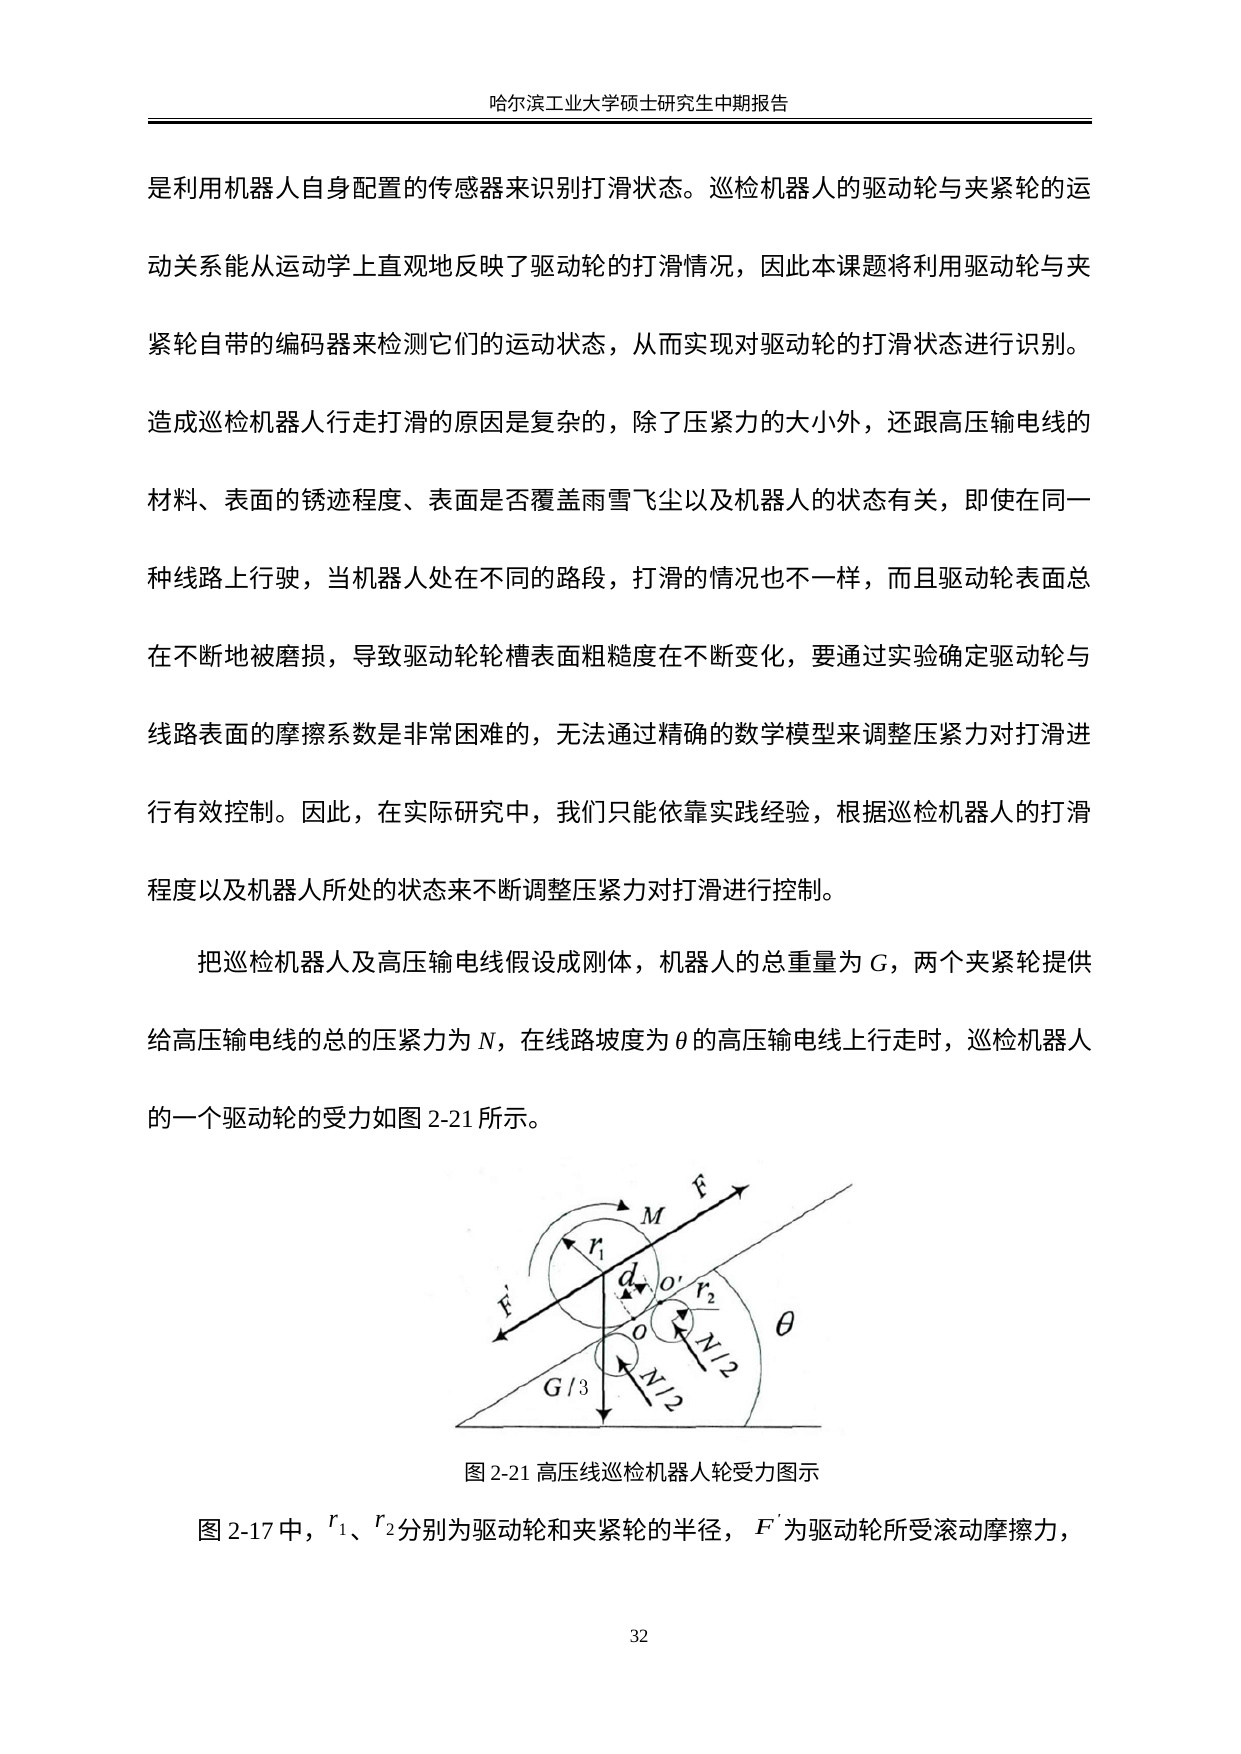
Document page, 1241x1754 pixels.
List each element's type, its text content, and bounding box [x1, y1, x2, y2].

text 把巡检机器人及高压输电线假设成刚体，机器人的总重量为G，两个夹紧轮提供给高压输电线的总的压紧力为N，在线路坡度为θ的高压输电线上行走时，巡检机器人的一个驱动轮的受力如图2-21所示。 [148, 928, 1092, 1149]
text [148, 1493, 1092, 1558]
text 图2-21 高压线巡检机器人轮受力图示 [148, 1454, 1092, 1487]
picture [423, 1156, 867, 1442]
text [148, 154, 1092, 921]
